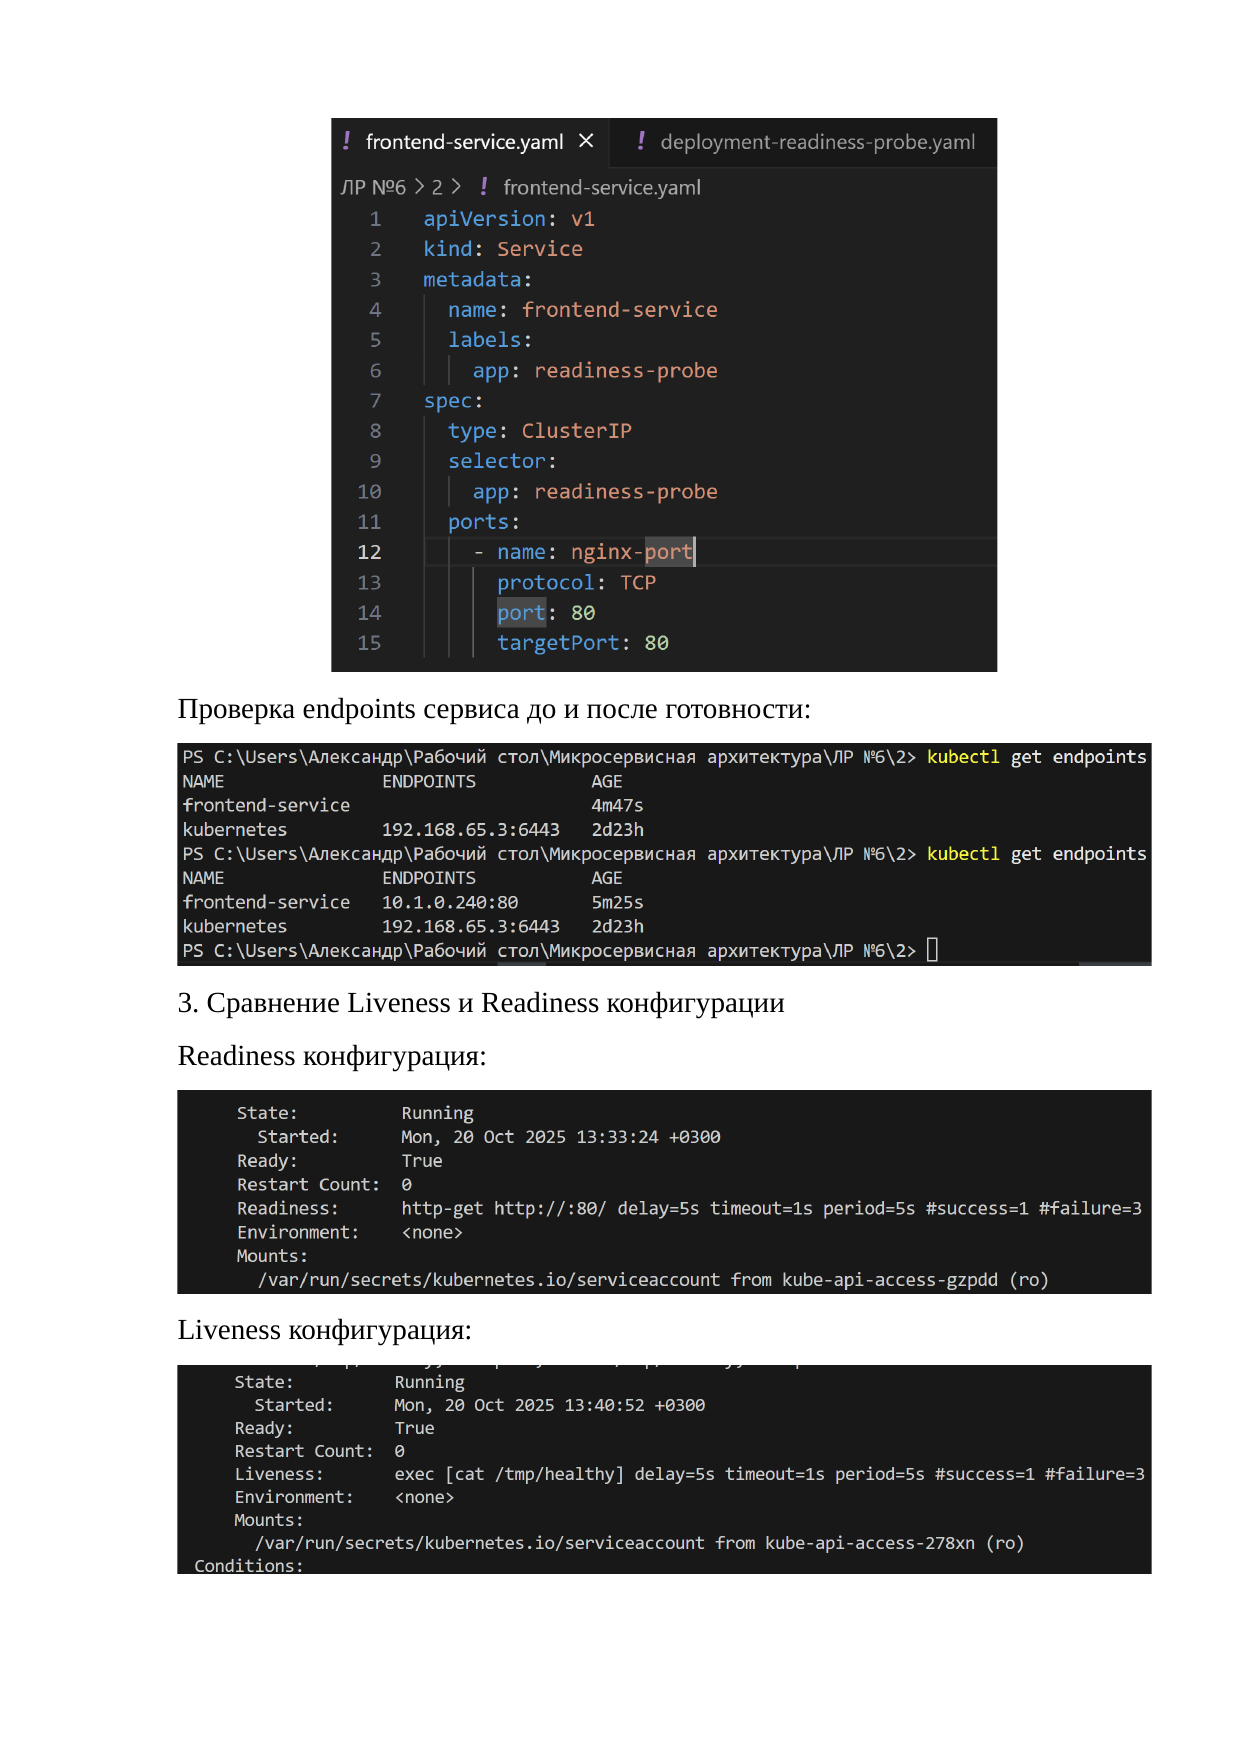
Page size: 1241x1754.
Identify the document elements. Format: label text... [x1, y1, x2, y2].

picture [177, 743, 1152, 966]
text 3. Сравнение Liveness и Readiness конфигурации [177, 985, 1152, 1018]
text Liveness конфигурация: [177, 1312, 1152, 1346]
picture [177, 1365, 1152, 1574]
picture [177, 1090, 1152, 1294]
picture [331, 118, 998, 672]
text Проверка endpoints сервиса до и после готовности: [177, 691, 1152, 724]
text Readiness конфигурация: [177, 1038, 1152, 1071]
